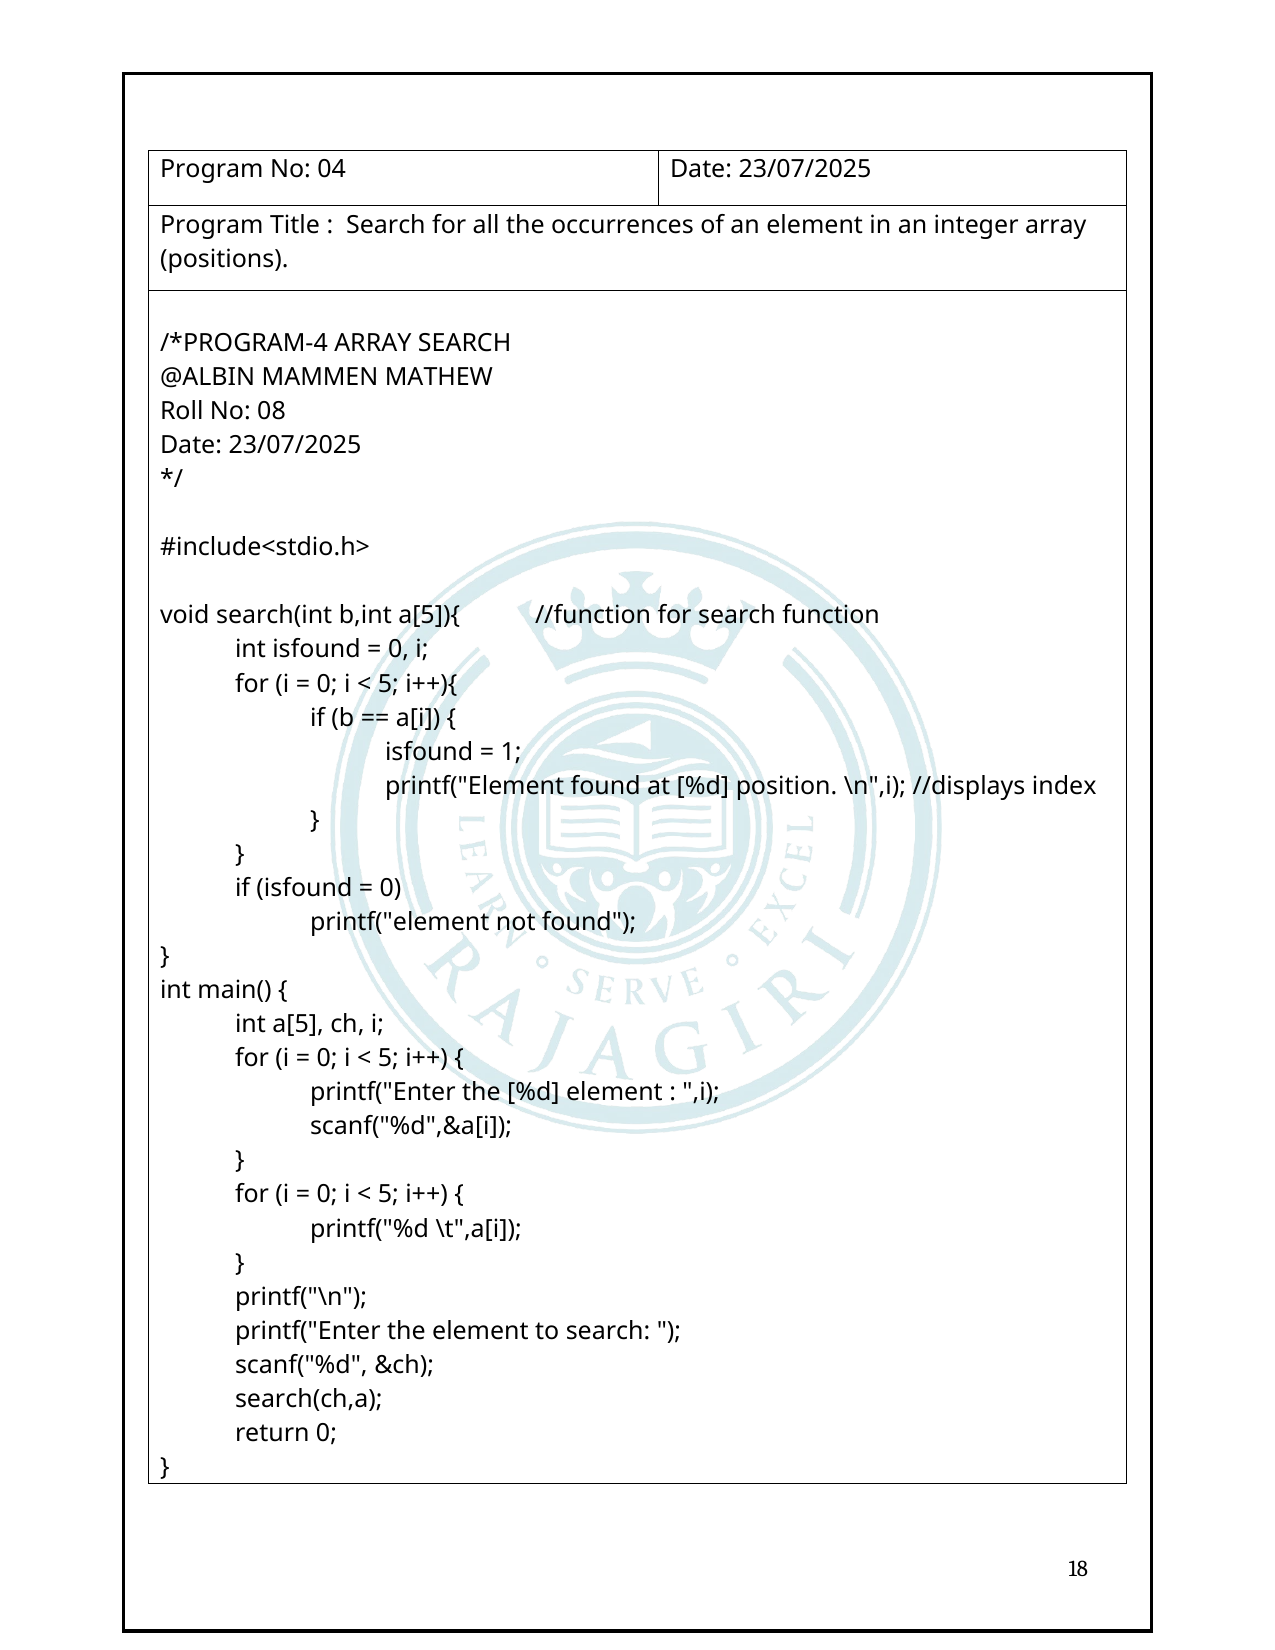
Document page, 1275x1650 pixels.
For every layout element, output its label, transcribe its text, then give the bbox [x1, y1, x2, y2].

table_header Program No: 04 [149, 151, 658, 205]
table_header Date: 23/07/2025 [659, 151, 1126, 205]
table_cell Program Title : Search for all the occurrences of an element in an integer array (positions). [149, 206, 1126, 289]
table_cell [149, 291, 1126, 1483]
